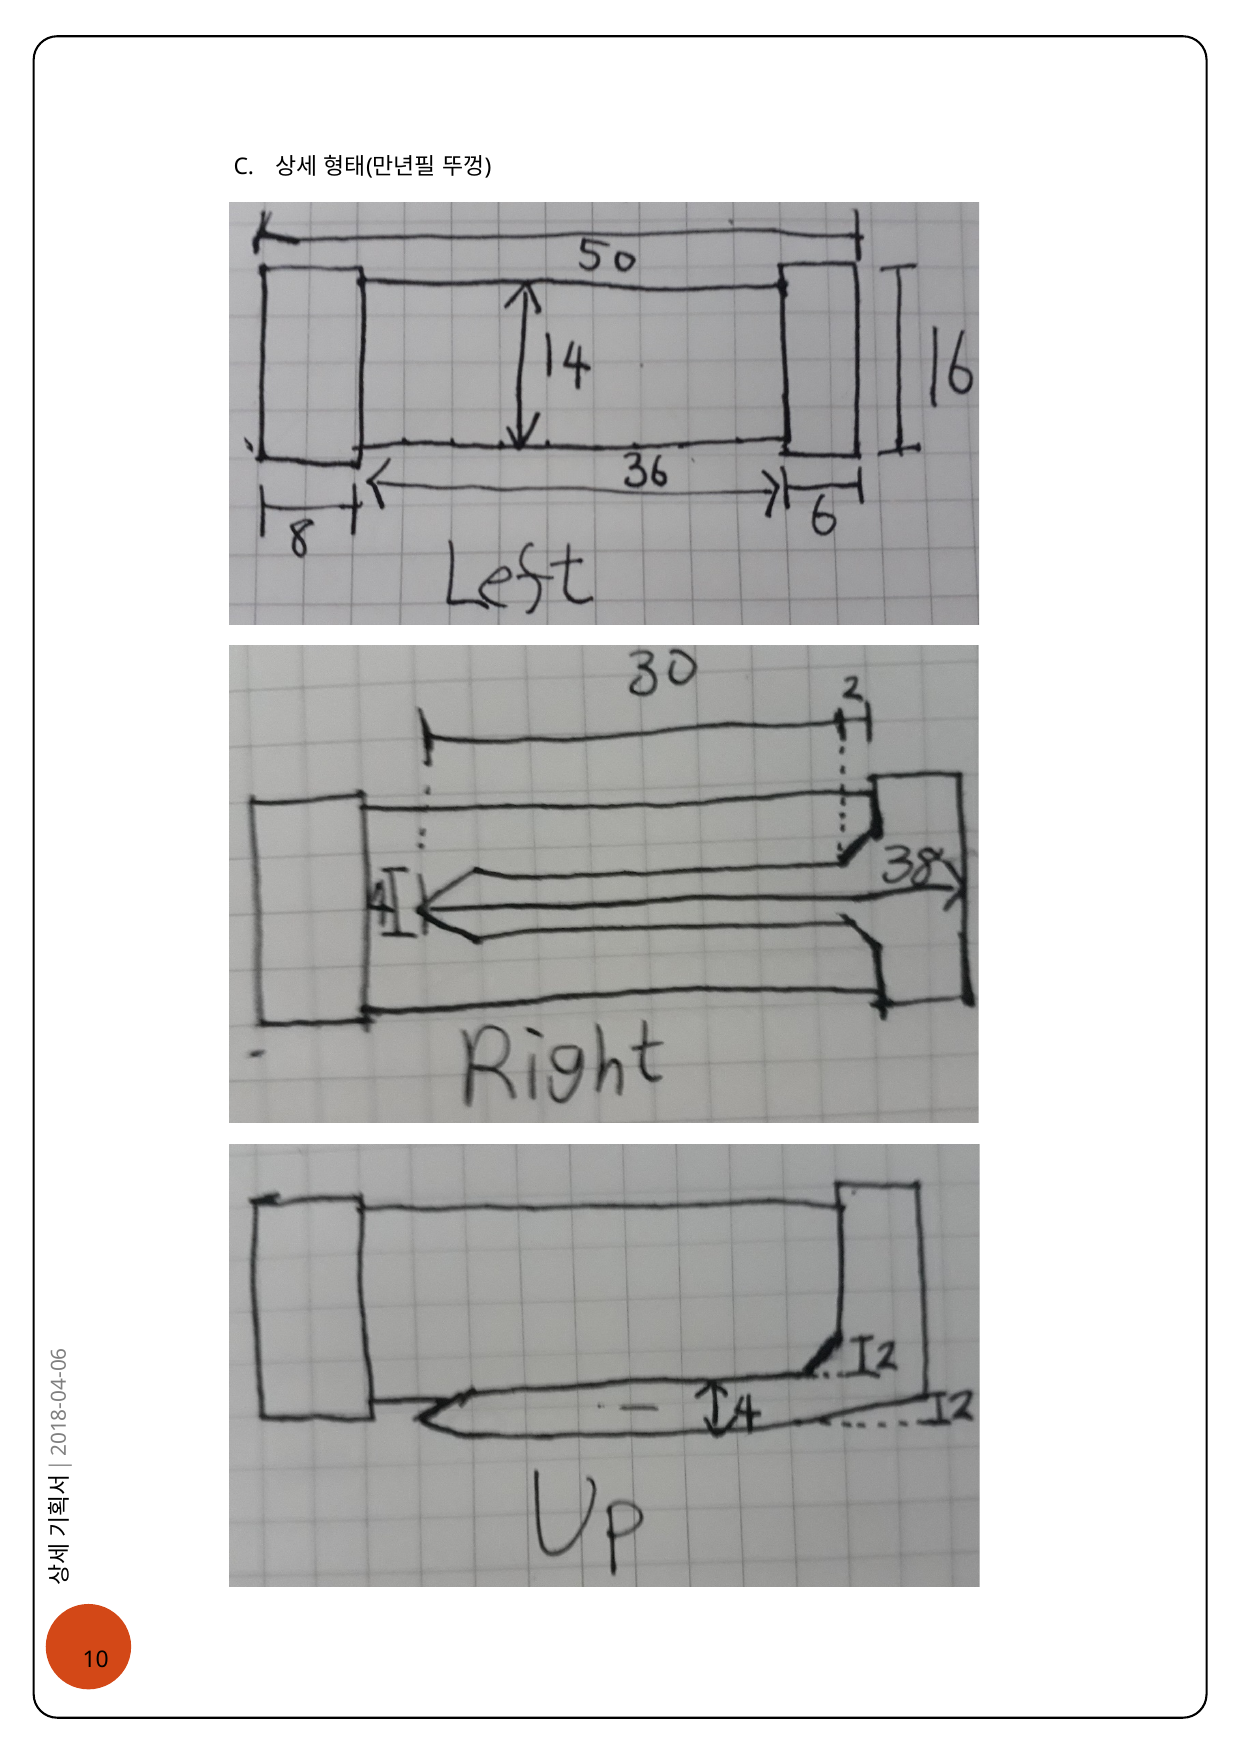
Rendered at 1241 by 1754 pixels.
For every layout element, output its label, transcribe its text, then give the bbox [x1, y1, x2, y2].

list 상세 형태(만년필 뚜껑) [233, 148, 1090, 181]
picture [229, 645, 979, 1123]
picture [229, 1144, 980, 1587]
picture [229, 202, 980, 625]
